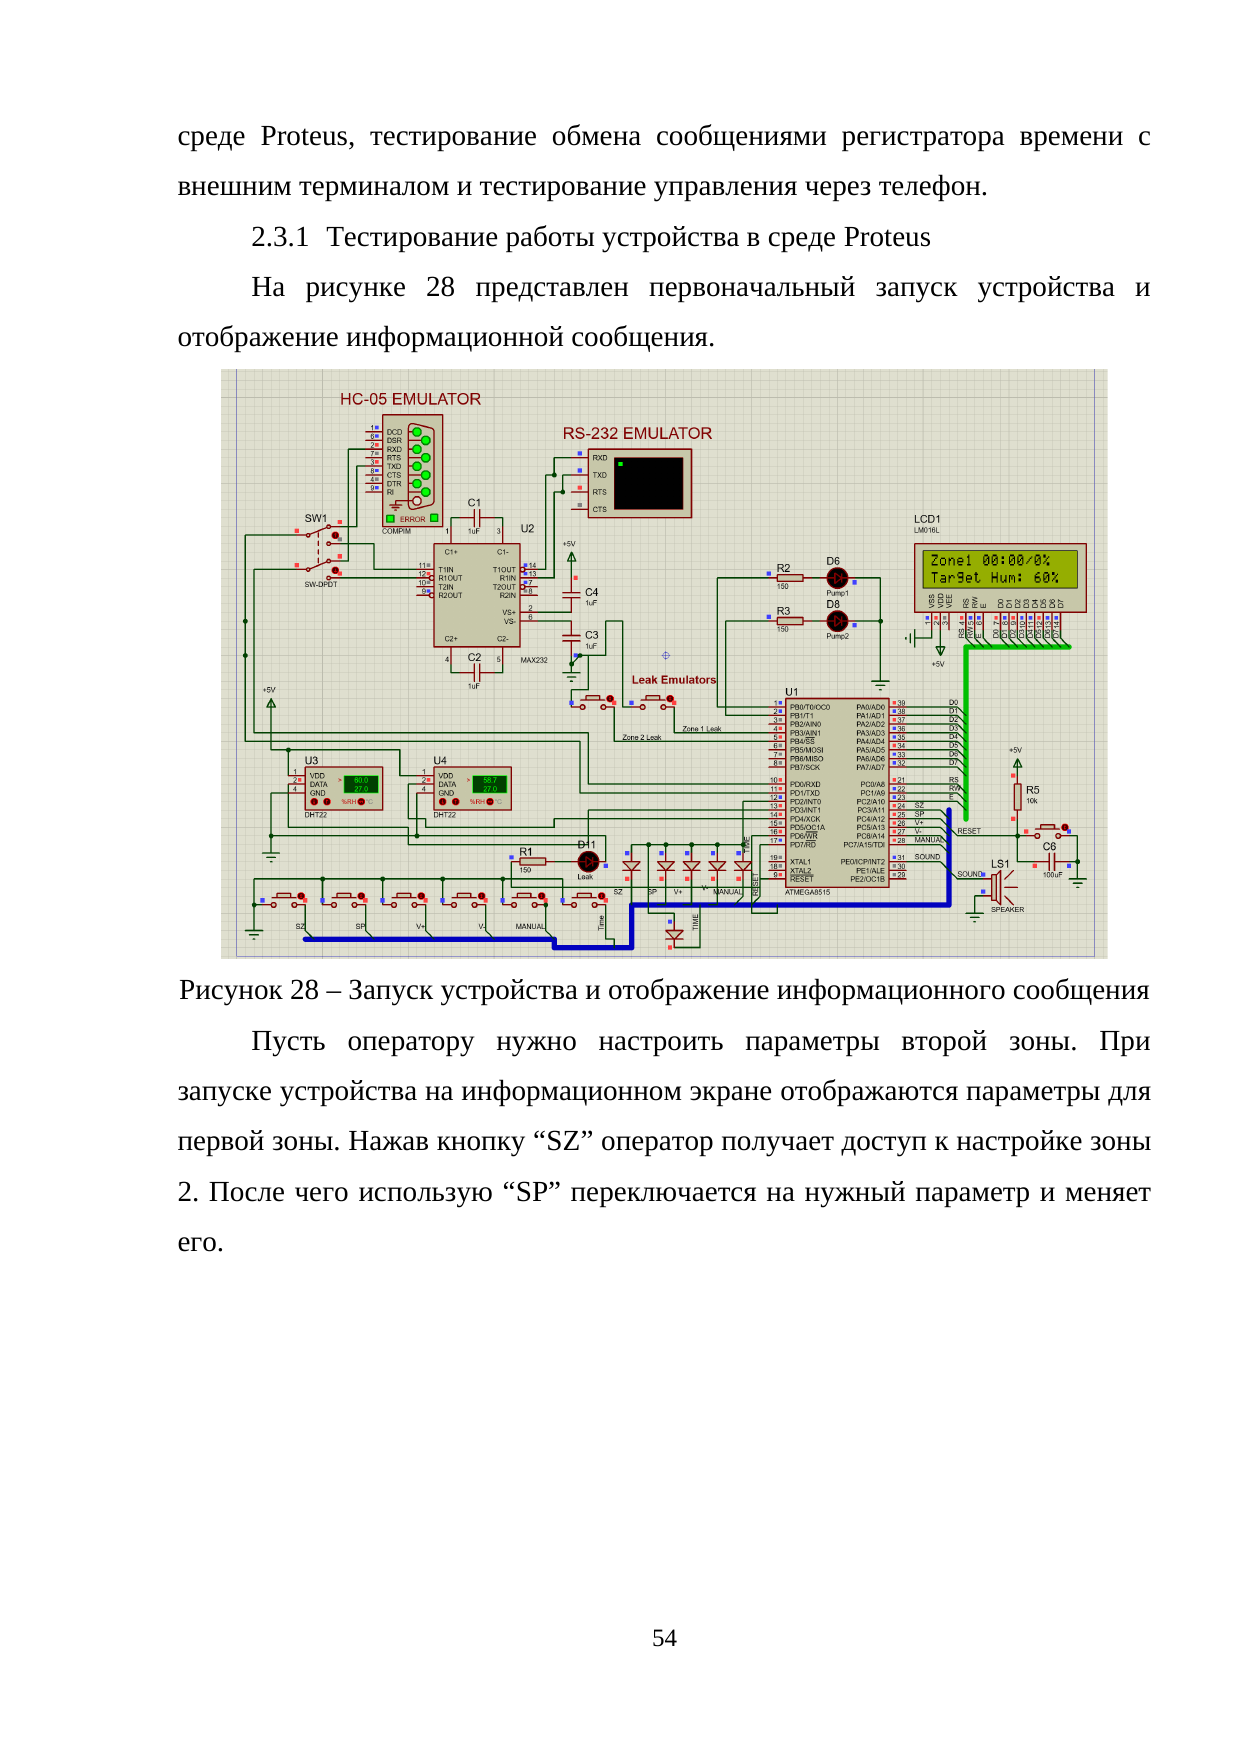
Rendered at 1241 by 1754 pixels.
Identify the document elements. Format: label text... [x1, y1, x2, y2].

picture [221, 369, 1108, 959]
text На рисунке 28 представлен первоначальный запуск устройства и отображение информационной сообщения. [177, 269, 1152, 353]
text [177, 118, 1152, 202]
text Рисунок 28 – Запуск устройства и отображение информационного сообщения [177, 972, 1152, 1006]
subtitle Тестирование работы устройства в среде Proteus [251, 219, 1152, 252]
text Пусть оператору нужно настроить параметры второй зоны. При запуске устройства на информационном экране отображаются параметры для первой зоны. Нажав кнопку “SZ” оператор получает доступ к настройке зоны 2. После чего использую “SP” переключается на нужный параметр и меняет его. [177, 1023, 1152, 1257]
